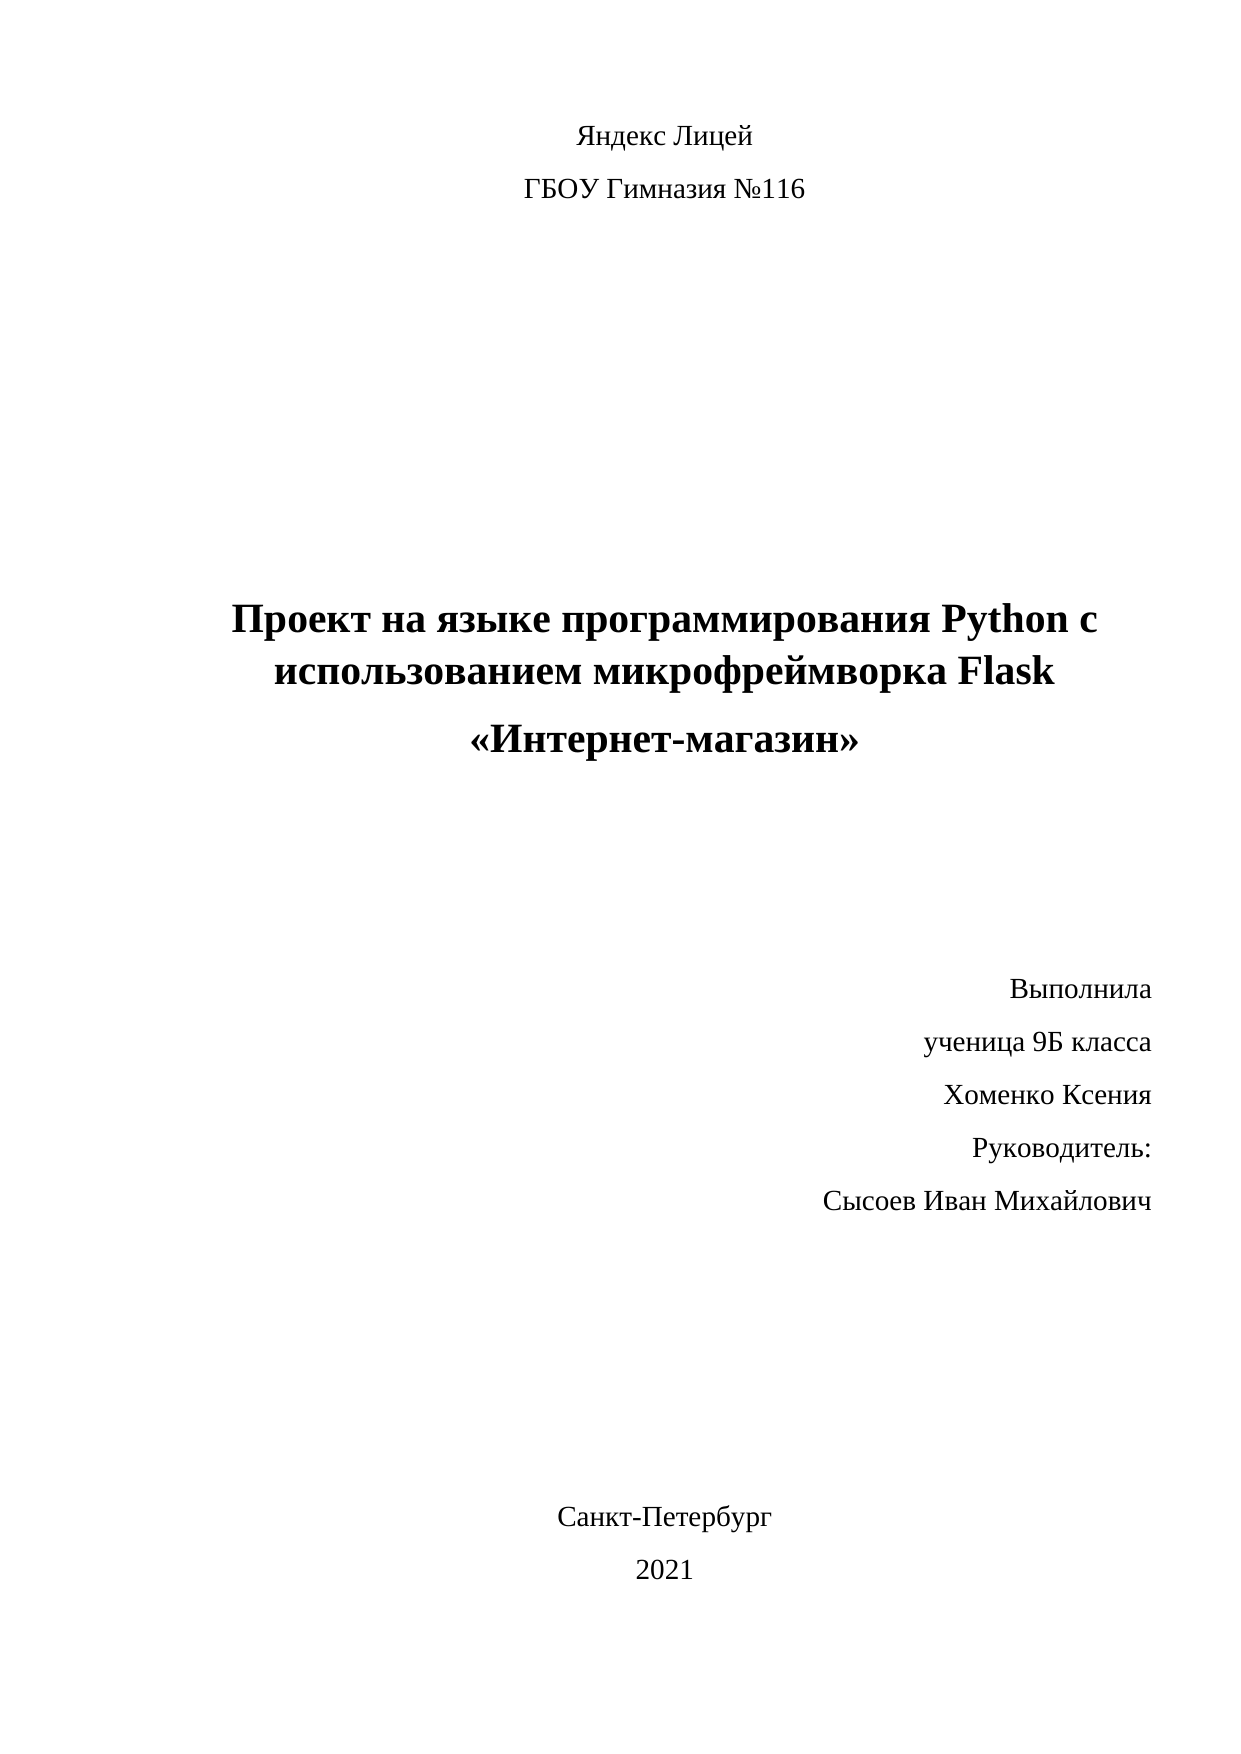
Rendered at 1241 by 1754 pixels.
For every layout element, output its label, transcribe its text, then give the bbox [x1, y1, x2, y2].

text Проект на языке программирования Python с использованием микрофреймворка Flask [177, 593, 1152, 693]
text 2021 [177, 1552, 1152, 1586]
text «Интернет-магазин» [177, 713, 1152, 761]
text Санкт-Петербург [177, 1499, 1152, 1533]
text ученица 9Б класса [177, 1024, 1152, 1058]
text Хоменко Ксения [177, 1077, 1152, 1111]
text Руководитель: [177, 1130, 1152, 1163]
text Сысоев Иван Михайлович [177, 1183, 1152, 1216]
text Выполнила [177, 971, 1152, 1005]
text Яндекс Лицей [177, 118, 1152, 152]
text ГБОУ Гимназия №116 [177, 171, 1152, 204]
